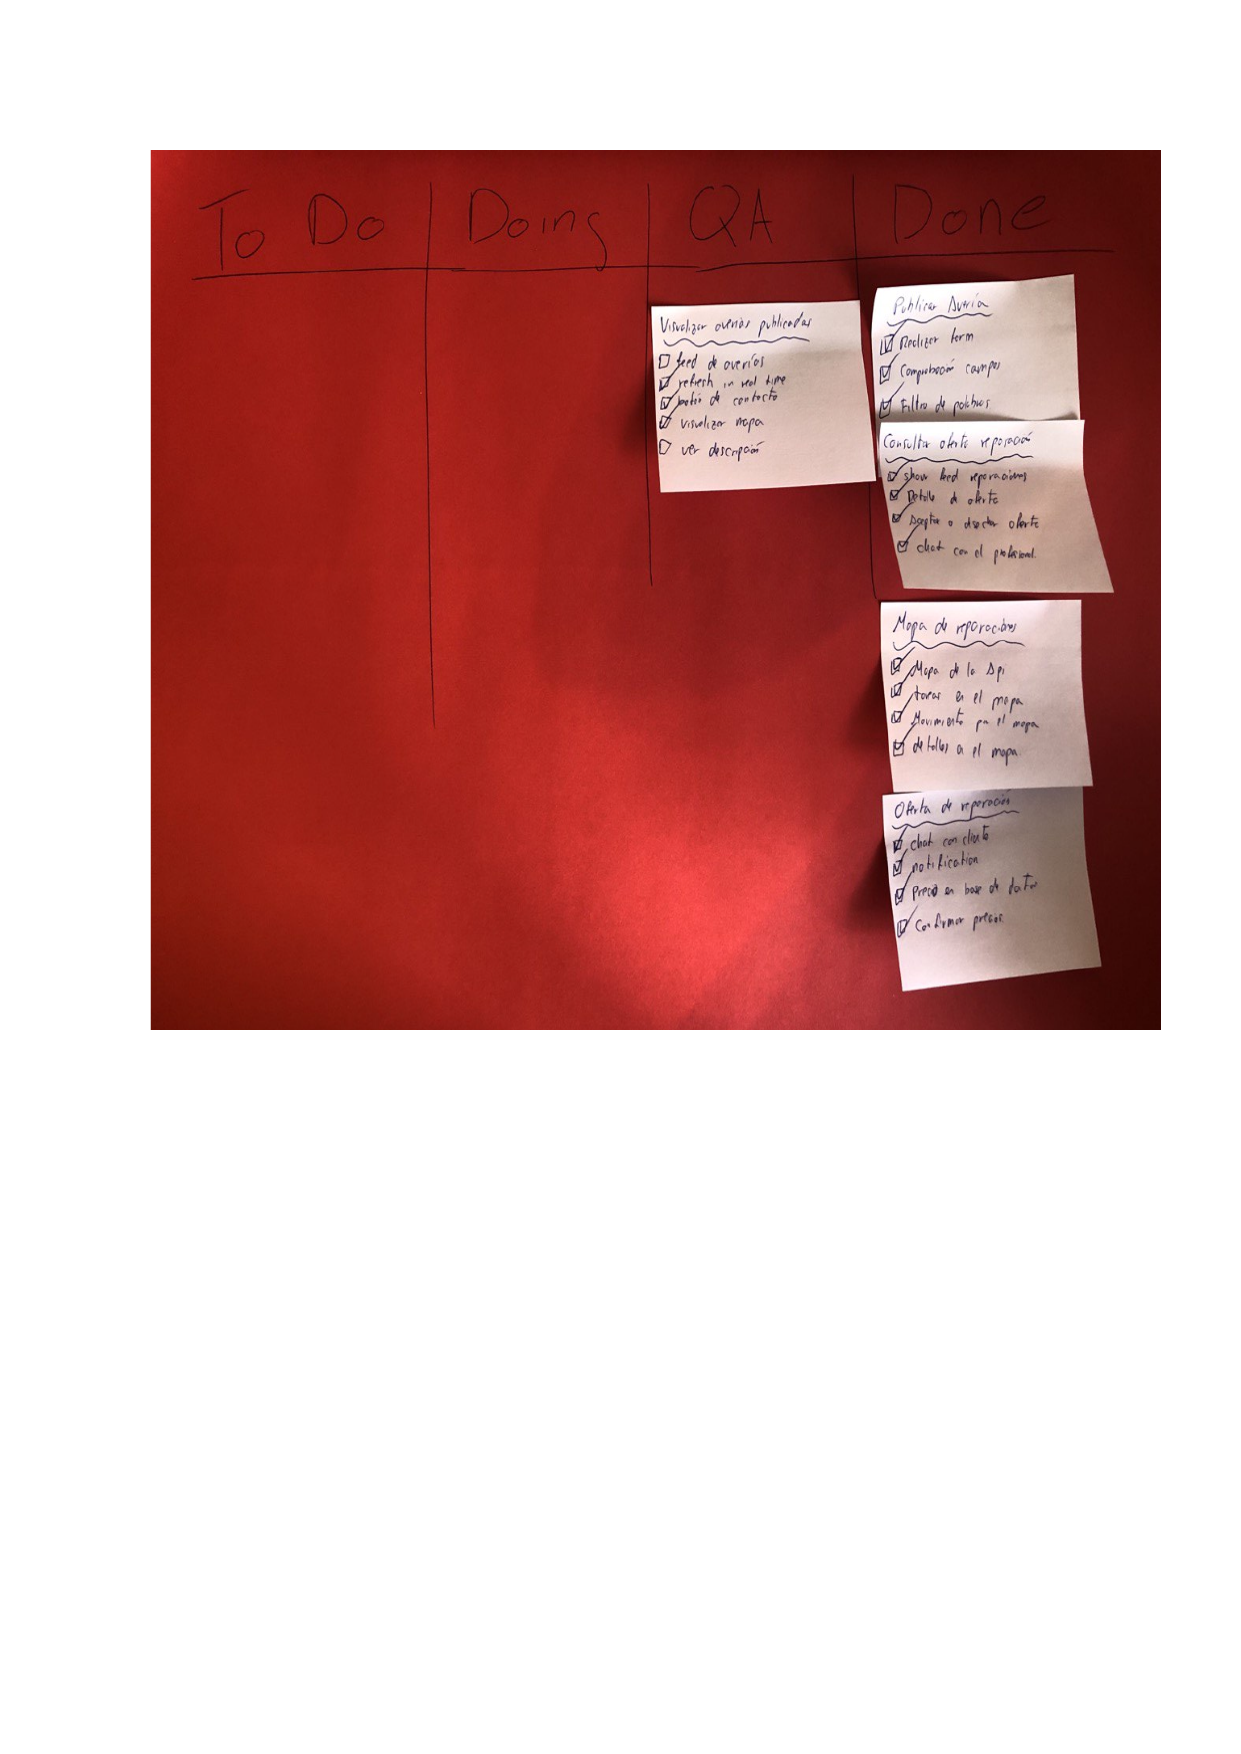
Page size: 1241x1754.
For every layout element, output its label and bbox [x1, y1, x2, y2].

picture [151, 150, 1160, 1030]
